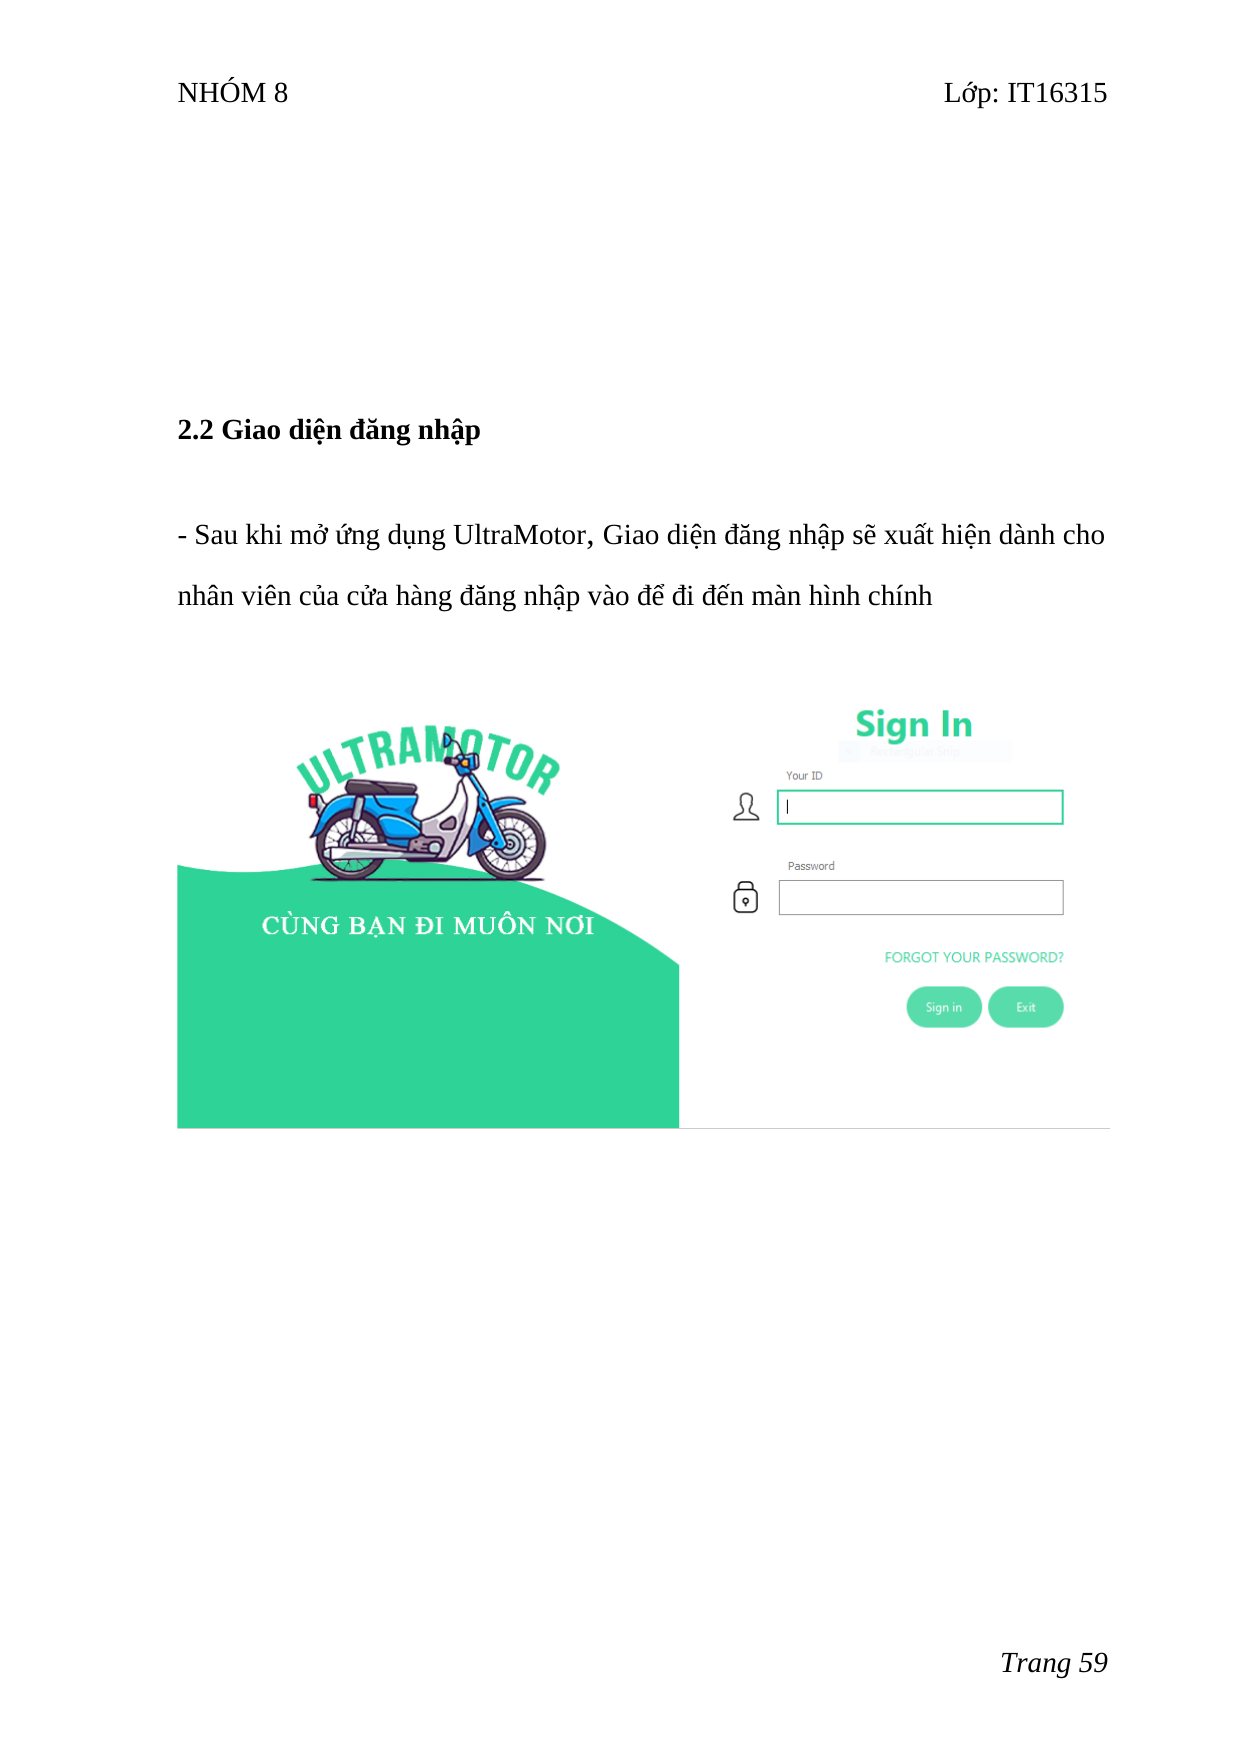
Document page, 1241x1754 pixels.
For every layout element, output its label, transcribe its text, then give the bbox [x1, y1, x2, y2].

subtitle 2.2 Giao diện đăng nhập [177, 412, 1110, 445]
picture [177, 637, 1111, 1129]
